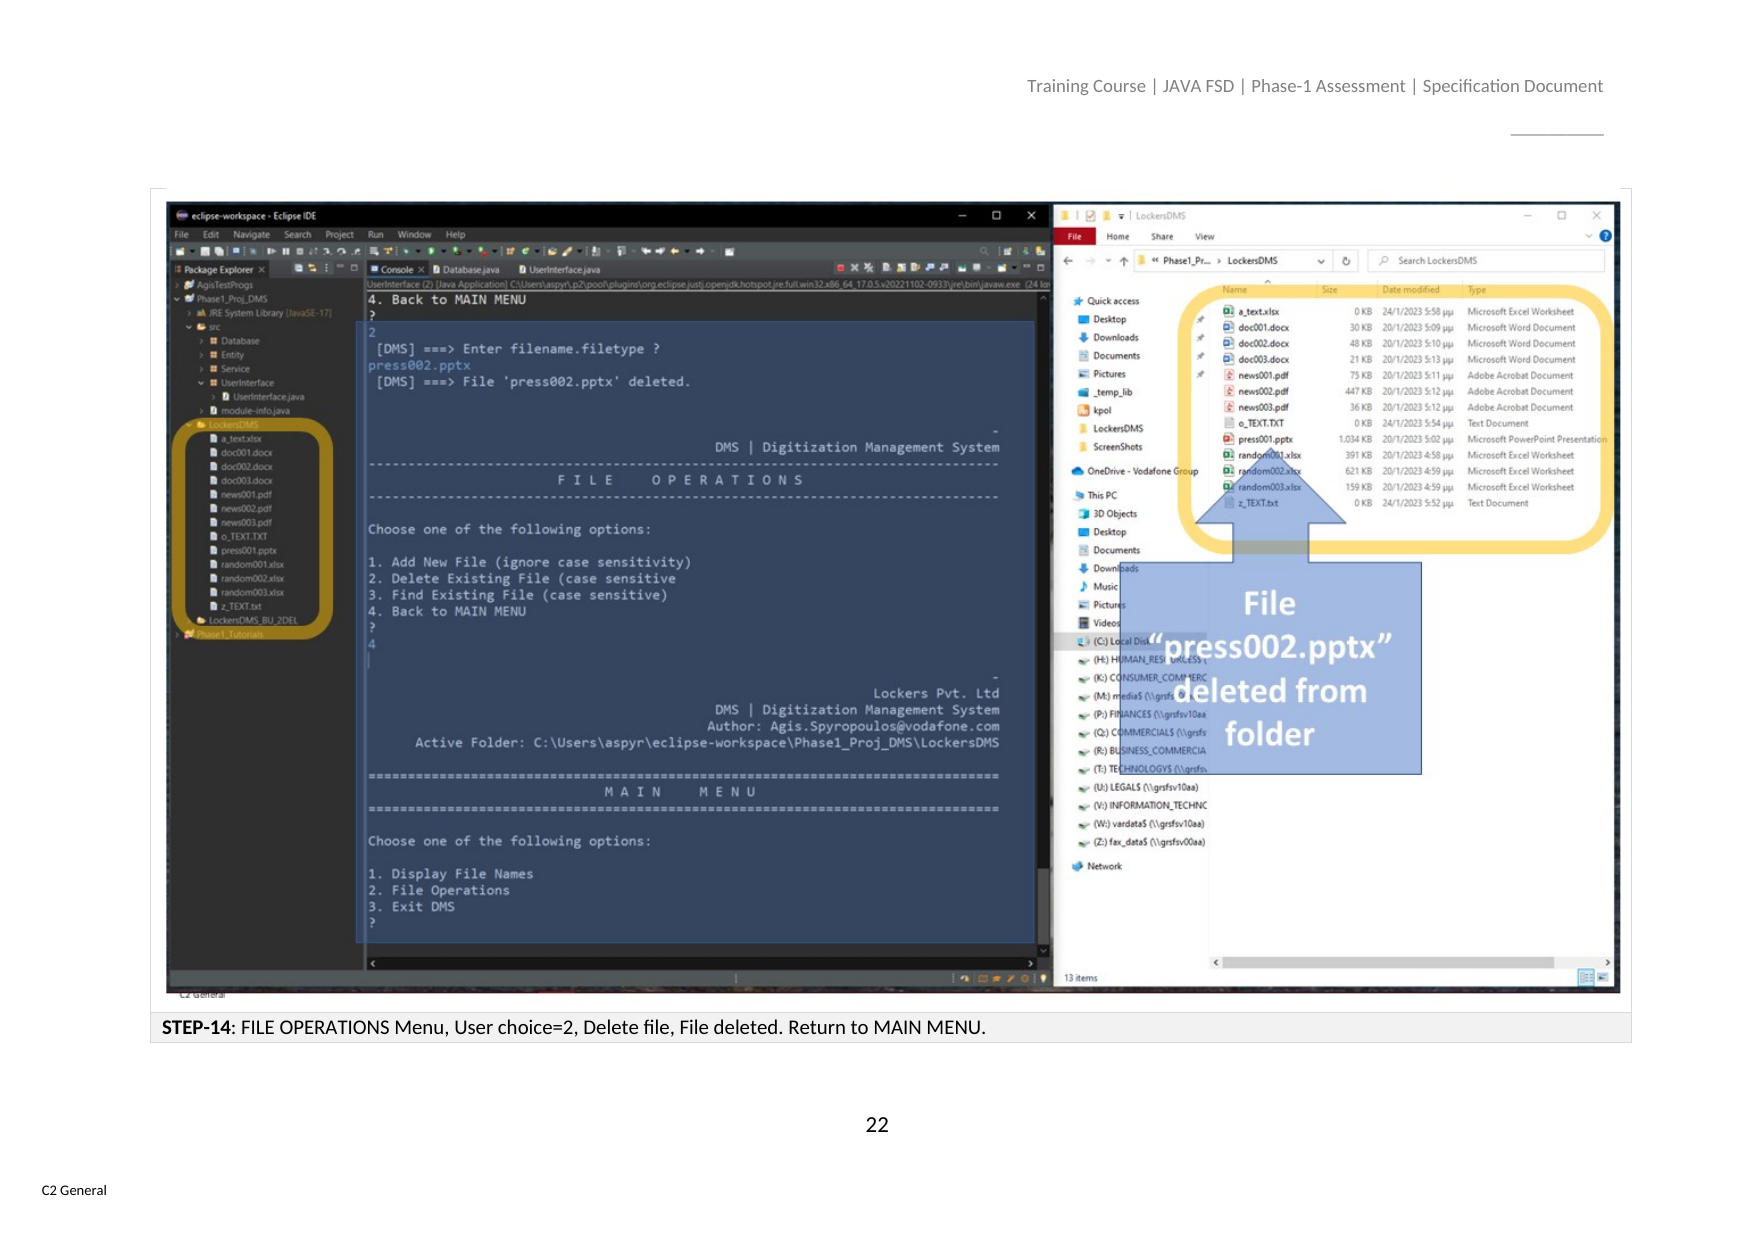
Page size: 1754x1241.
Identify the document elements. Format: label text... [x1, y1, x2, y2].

picture [166, 188, 1621, 1007]
table_cell [151, 189, 1631, 1012]
table_cell STEP-14: FILE OPERATIONS Menu, User choice=2, Delete file, File deleted. Return to MAIN MENU. [151, 1013, 1631, 1042]
